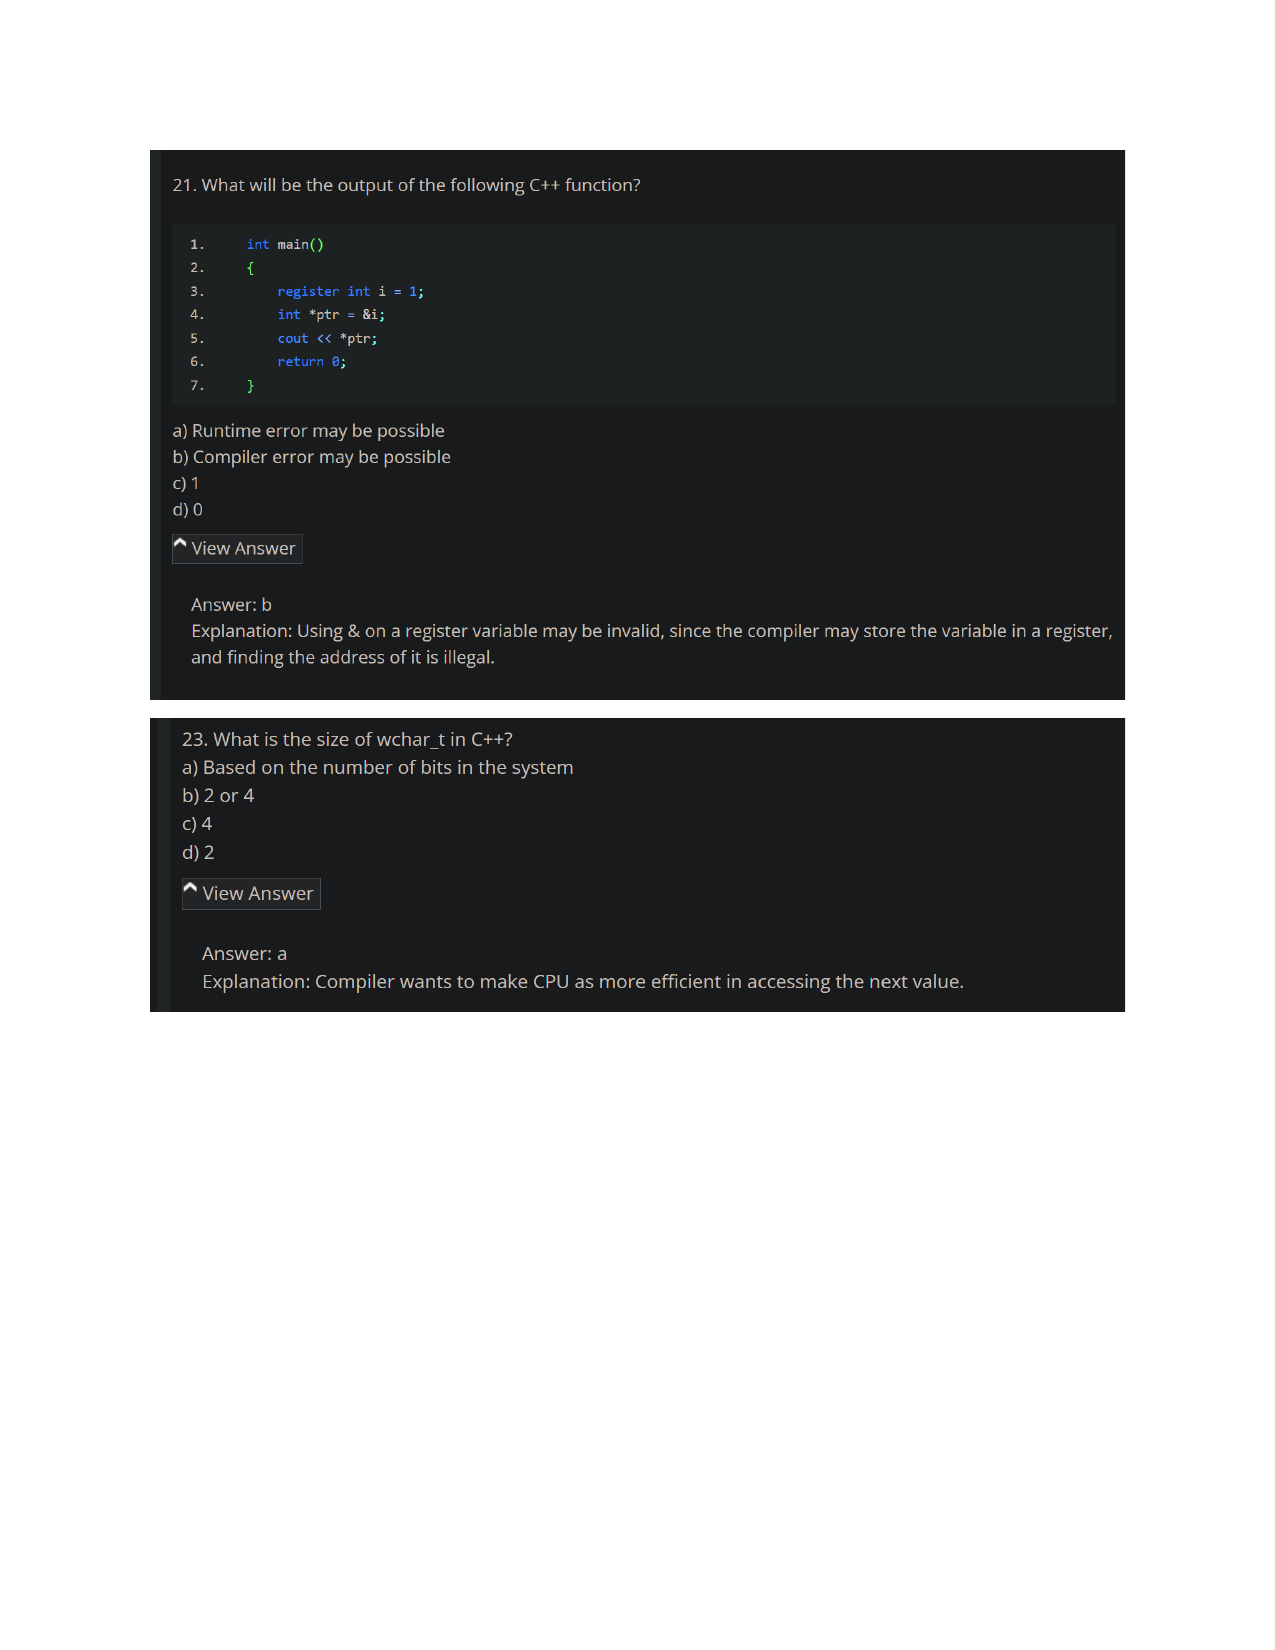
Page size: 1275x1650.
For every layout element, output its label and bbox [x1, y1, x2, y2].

picture [150, 718, 1125, 1012]
picture [150, 150, 1125, 700]
